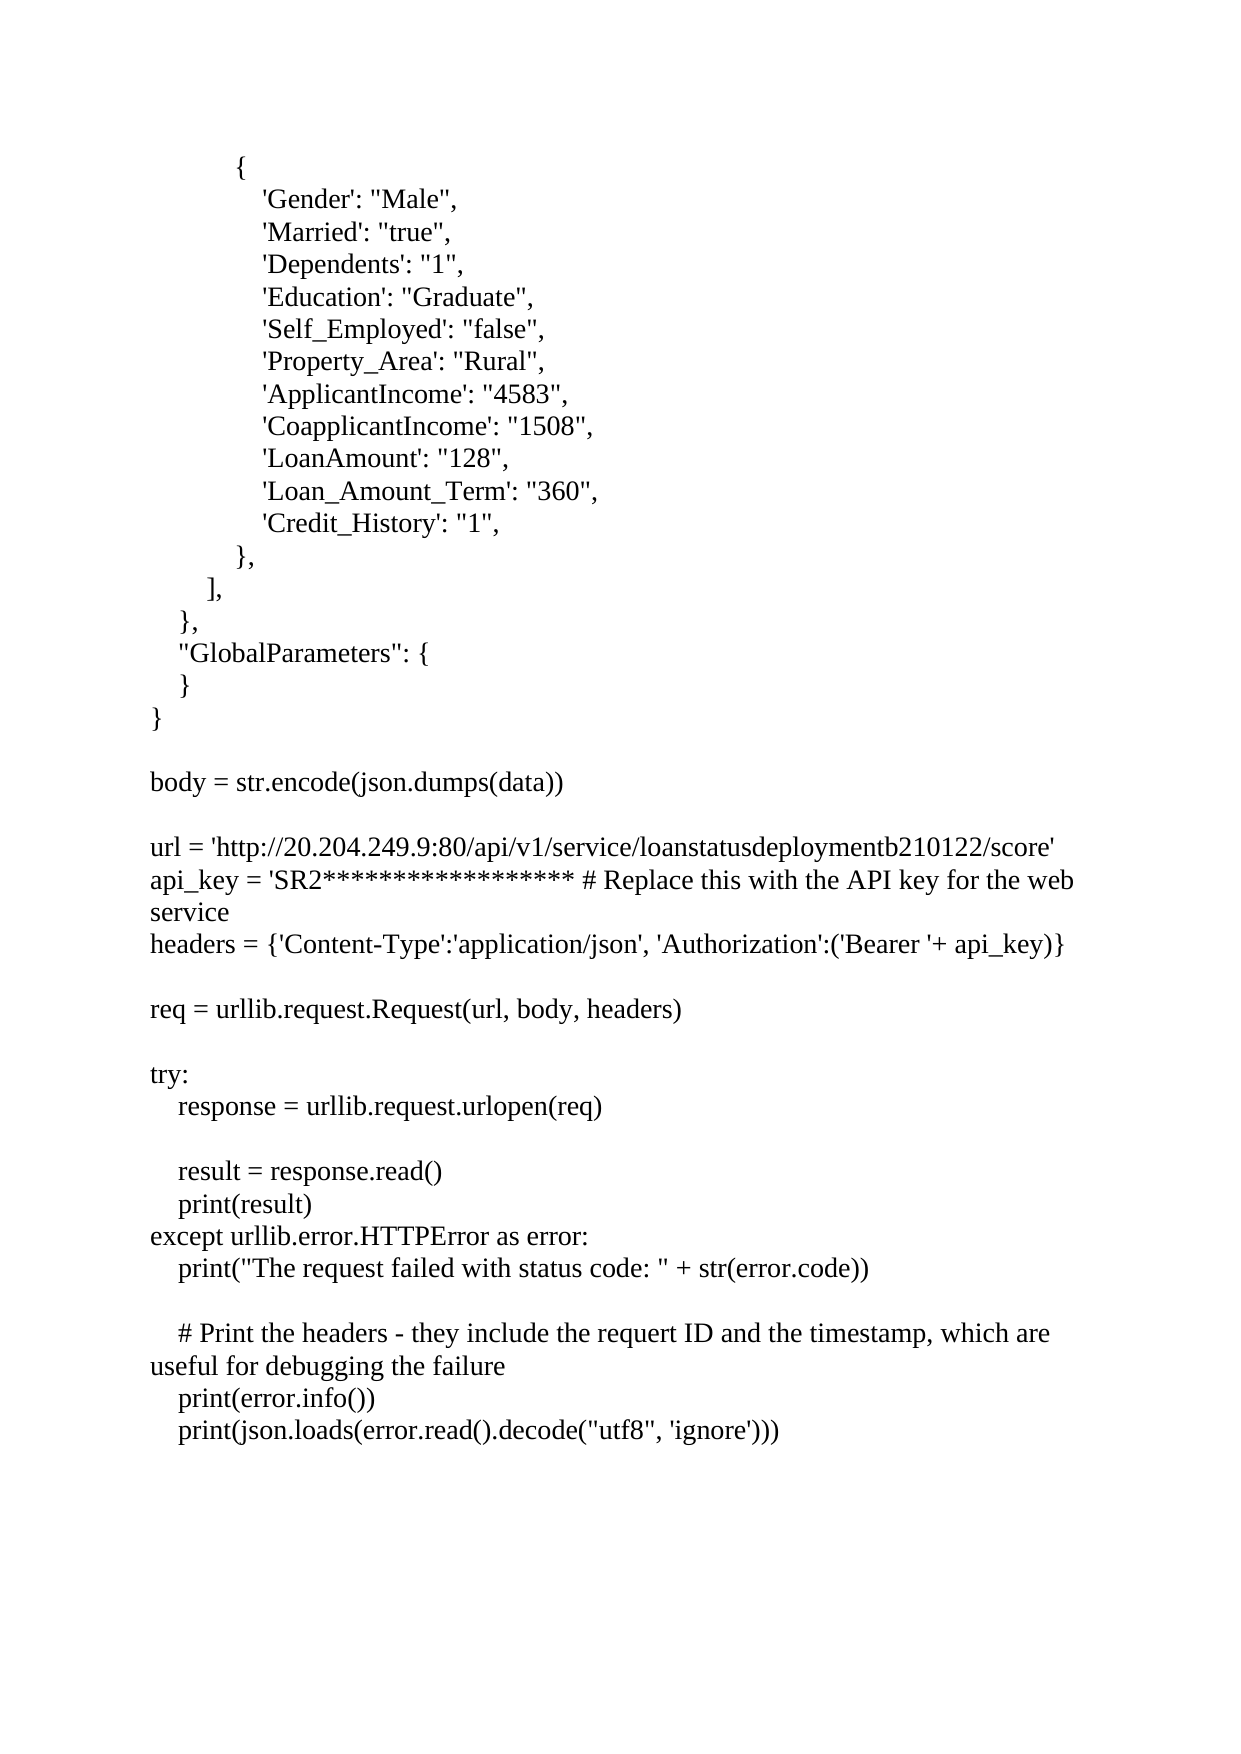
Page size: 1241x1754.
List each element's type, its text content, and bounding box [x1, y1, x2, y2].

text 'ApplicantIncome': "4583", [150, 377, 1090, 409]
text ], [150, 571, 1090, 603]
text 'Self_Employed': "false", [150, 312, 1090, 344]
text print(error.info()) [150, 1381, 1090, 1413]
text # Print the headers - they include the requert ID and the timestamp, which are useful for debugging the failure [150, 1316, 1090, 1381]
text 'LoanAmount': "128", [150, 442, 1090, 474]
text req = urllib.request.Request(url, body, headers) [150, 992, 1090, 1025]
text print(result) [150, 1187, 1090, 1219]
text api_key = 'SR2****************** # Replace this with the API key for the web service [150, 863, 1090, 927]
text print("The request failed with status code: " + str(error.code)) [150, 1251, 1090, 1284]
text "GlobalParameters": { [150, 636, 1090, 668]
text 'Credit_History': "1", [150, 506, 1090, 539]
text { [150, 150, 1090, 182]
text result = response.read() [150, 1154, 1090, 1187]
text body = str.encode(json.dumps(data)) [150, 766, 1090, 798]
text 'Property_Area': "Rural", [150, 344, 1090, 377]
text 'Loan_Amount_Term': "360", [150, 474, 1090, 506]
text except urllib.error.HTTPError as error: [150, 1219, 1090, 1251]
text }, [150, 539, 1090, 571]
text } [150, 701, 1090, 733]
text } [150, 668, 1090, 701]
text 'CoapplicantIncome': "1508", [150, 409, 1090, 442]
text response = urllib.request.urlopen(req) [150, 1089, 1090, 1122]
text url = 'http://20.204.249.9:80/api/v1/service/loanstatusdeploymentb210122/score' [150, 830, 1090, 863]
text 'Married': "true", [150, 215, 1090, 247]
text }, [150, 603, 1090, 636]
text 'Dependents': "1", [150, 247, 1090, 279]
text headers = {'Content-Type':'application/json', 'Authorization':('Bearer '+ api_key)} [150, 927, 1090, 960]
text 'Education': "Graduate", [150, 279, 1090, 312]
text 'Gender': "Male", [150, 182, 1090, 215]
text print(json.loads(error.read().decode("utf8", 'ignore'))) [150, 1413, 1090, 1446]
text try: [150, 1057, 1090, 1089]
